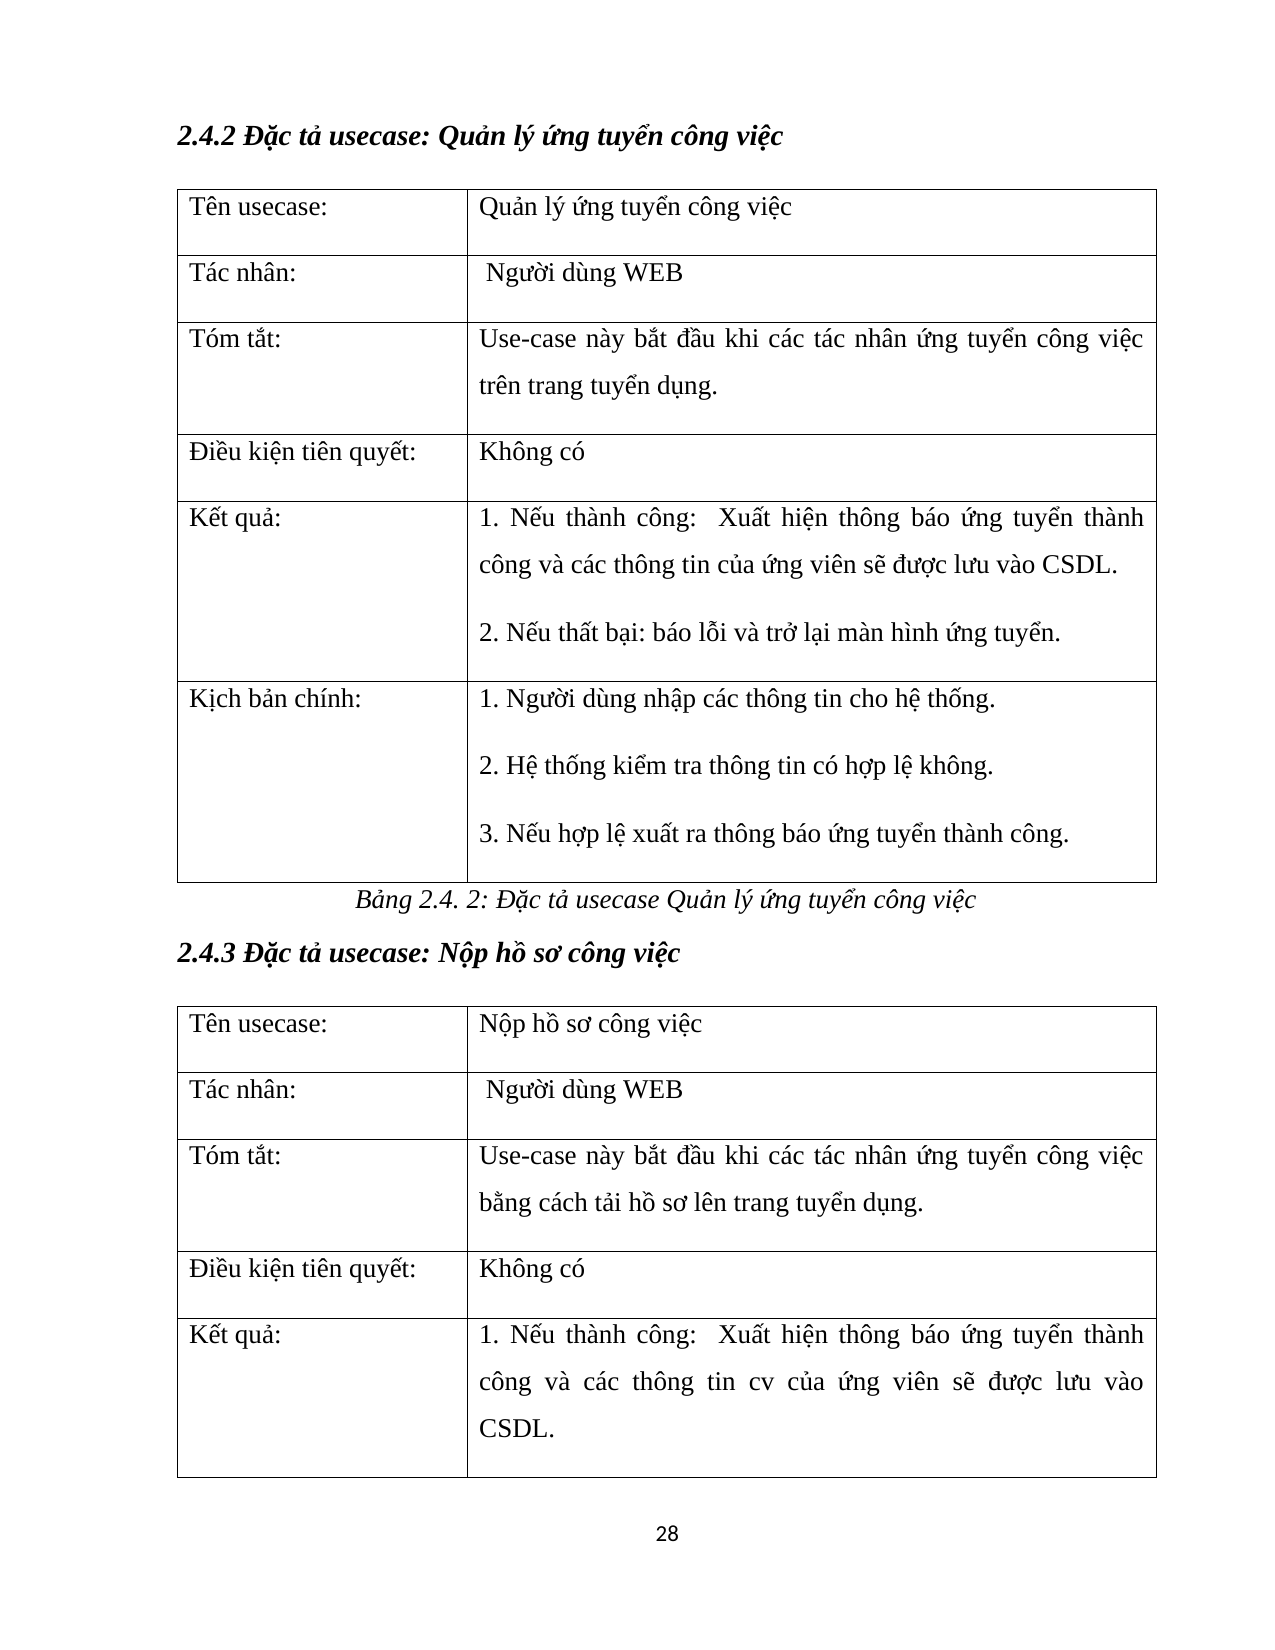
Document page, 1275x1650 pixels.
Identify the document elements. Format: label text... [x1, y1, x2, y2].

table_cell Tác nhân: [178, 256, 467, 322]
table_cell Use-case này bắt đầu khi các tác nhân ứng tuyển công việc trên trang tuyển dụng. [468, 323, 1156, 434]
table_cell Kịch bản chính: [178, 682, 467, 882]
text Bảng 2.4. 2: Đặc tả usecase Quản lý ứng tuyển công việc [177, 883, 1157, 914]
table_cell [468, 1319, 1156, 1477]
table_cell Không có [468, 1252, 1156, 1317]
table_cell Use-case này bắt đầu khi các tác nhân ứng tuyển công việc bằng cách tải hồ sơ lên trang tuyển dụng. [468, 1140, 1156, 1251]
table_cell Kết quả: [178, 502, 467, 681]
table_header Tên usecase: [178, 1007, 467, 1072]
table_cell Tóm tắt: [178, 323, 467, 434]
table_header Tên usecase: [178, 190, 467, 255]
table_header Nộp hồ sơ công việc [468, 1007, 1156, 1072]
table_cell Không có [468, 435, 1156, 501]
table_cell Kết quả: [178, 1319, 467, 1477]
table_cell Tác nhân: [178, 1073, 467, 1138]
table_cell Người dùng WEB [468, 256, 1156, 322]
table_cell 1. Người dùng nhập các thông tin cho hệ thống. 2. Hệ thống kiểm tra thông tin có hợp lệ không. 3. Nếu hợp lệ xuất ra thông báo ứng tuyển thành công. [468, 682, 1156, 882]
table_header Quản lý ứng tuyển công việc [468, 190, 1156, 255]
text 2.4.3 Đặc tả usecase: Nộp hồ sơ công việc [177, 935, 1157, 968]
table_cell Điều kiện tiên quyết: [178, 435, 467, 501]
table_cell Điều kiện tiên quyết: [178, 1252, 467, 1317]
table_cell Tóm tắt: [178, 1140, 467, 1251]
table_cell Người dùng WEB [468, 1073, 1156, 1138]
text 2.4.2 Đặc tả usecase: Quản lý ứng tuyển công việc [177, 118, 1157, 152]
table_cell 1. Nếu thành công: Xuất hiện thông báo ứng tuyển thành công và các thông tin của ứng viên sẽ được lưu vào CSDL. 2. Nếu thất bại: báo lỗi và trở lại màn hình ứng tuyển. [468, 502, 1156, 681]
